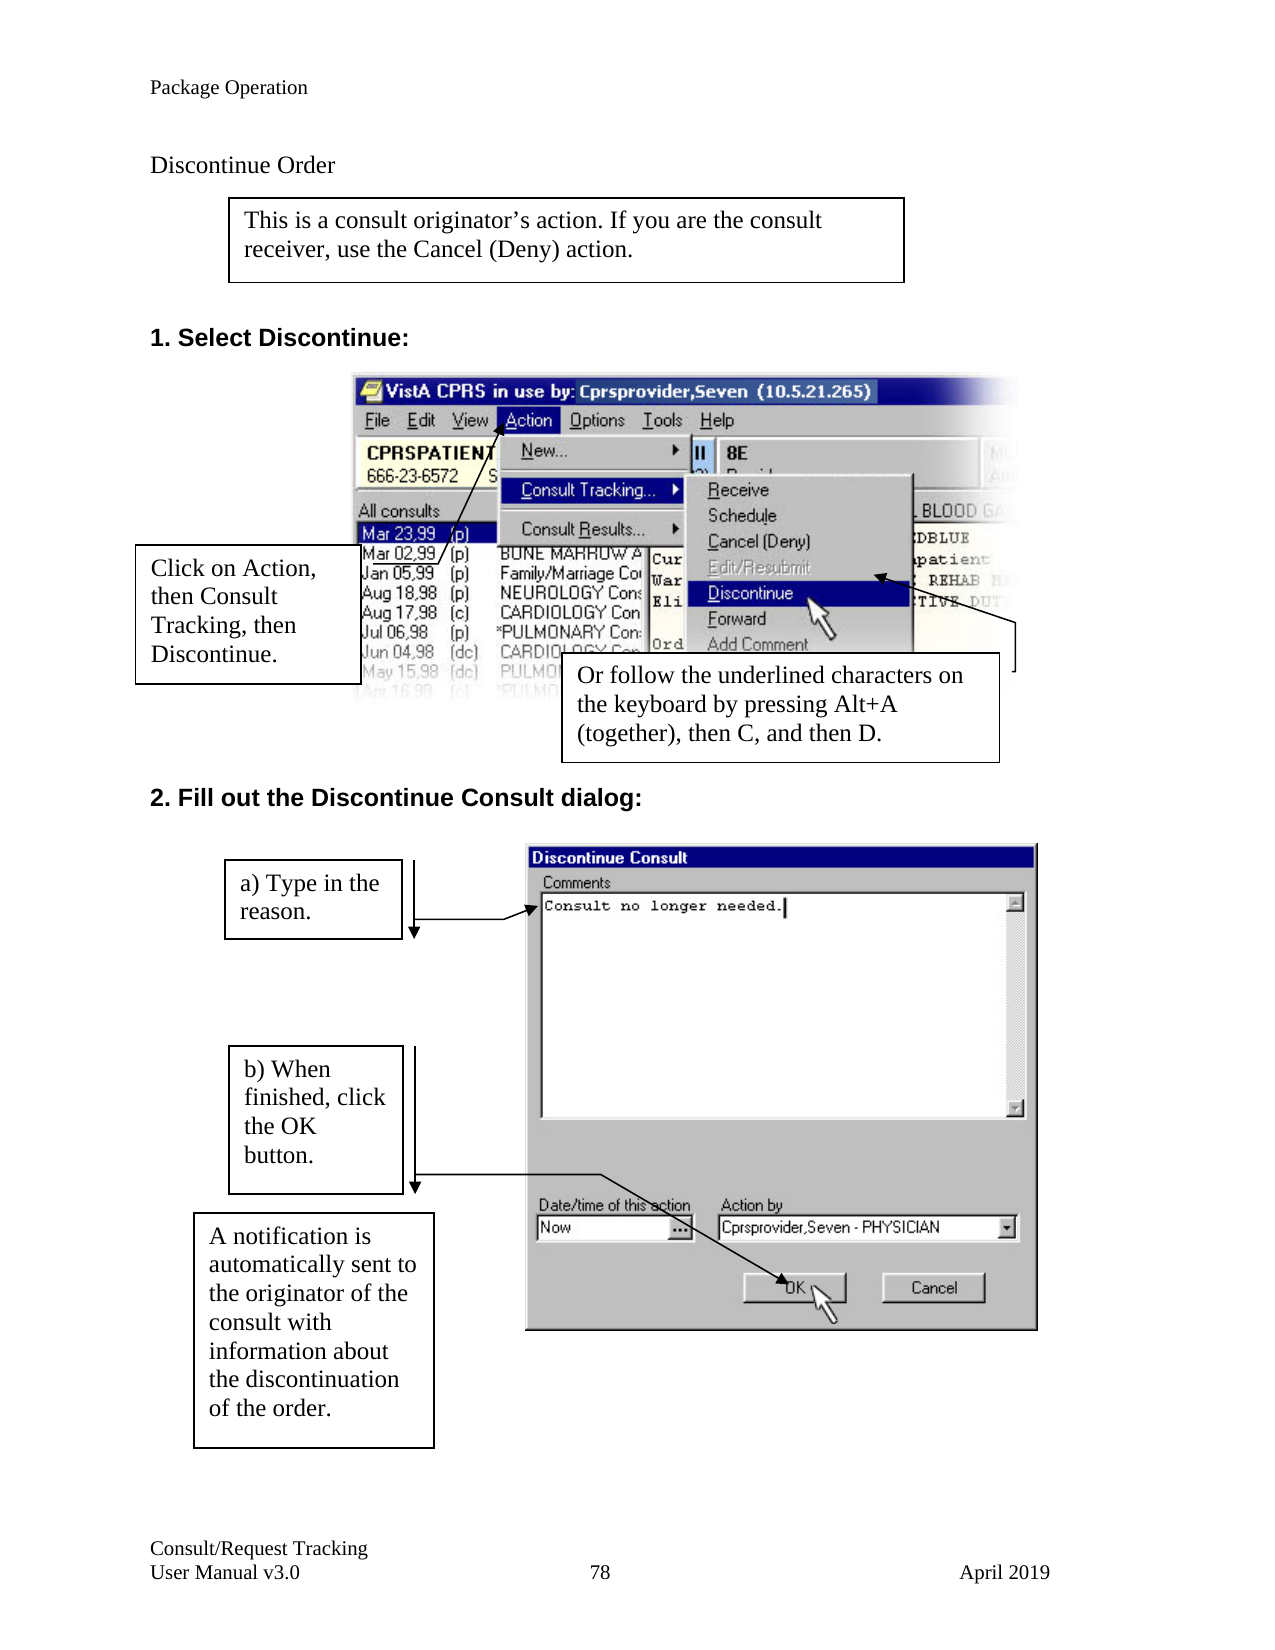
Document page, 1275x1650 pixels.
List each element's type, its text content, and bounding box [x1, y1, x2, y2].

picture [525, 843, 1038, 926]
subtitle 1. Select Discontinue: [150, 322, 1125, 351]
subtitle 2. Fill out the Discontinue Consult dialog: [150, 782, 1125, 811]
subtitle Discontinue Order [150, 150, 1125, 179]
subtitle Detailed Display [150, 926, 1125, 960]
picture [350, 372, 1018, 704]
picture [525, 960, 1038, 1331]
